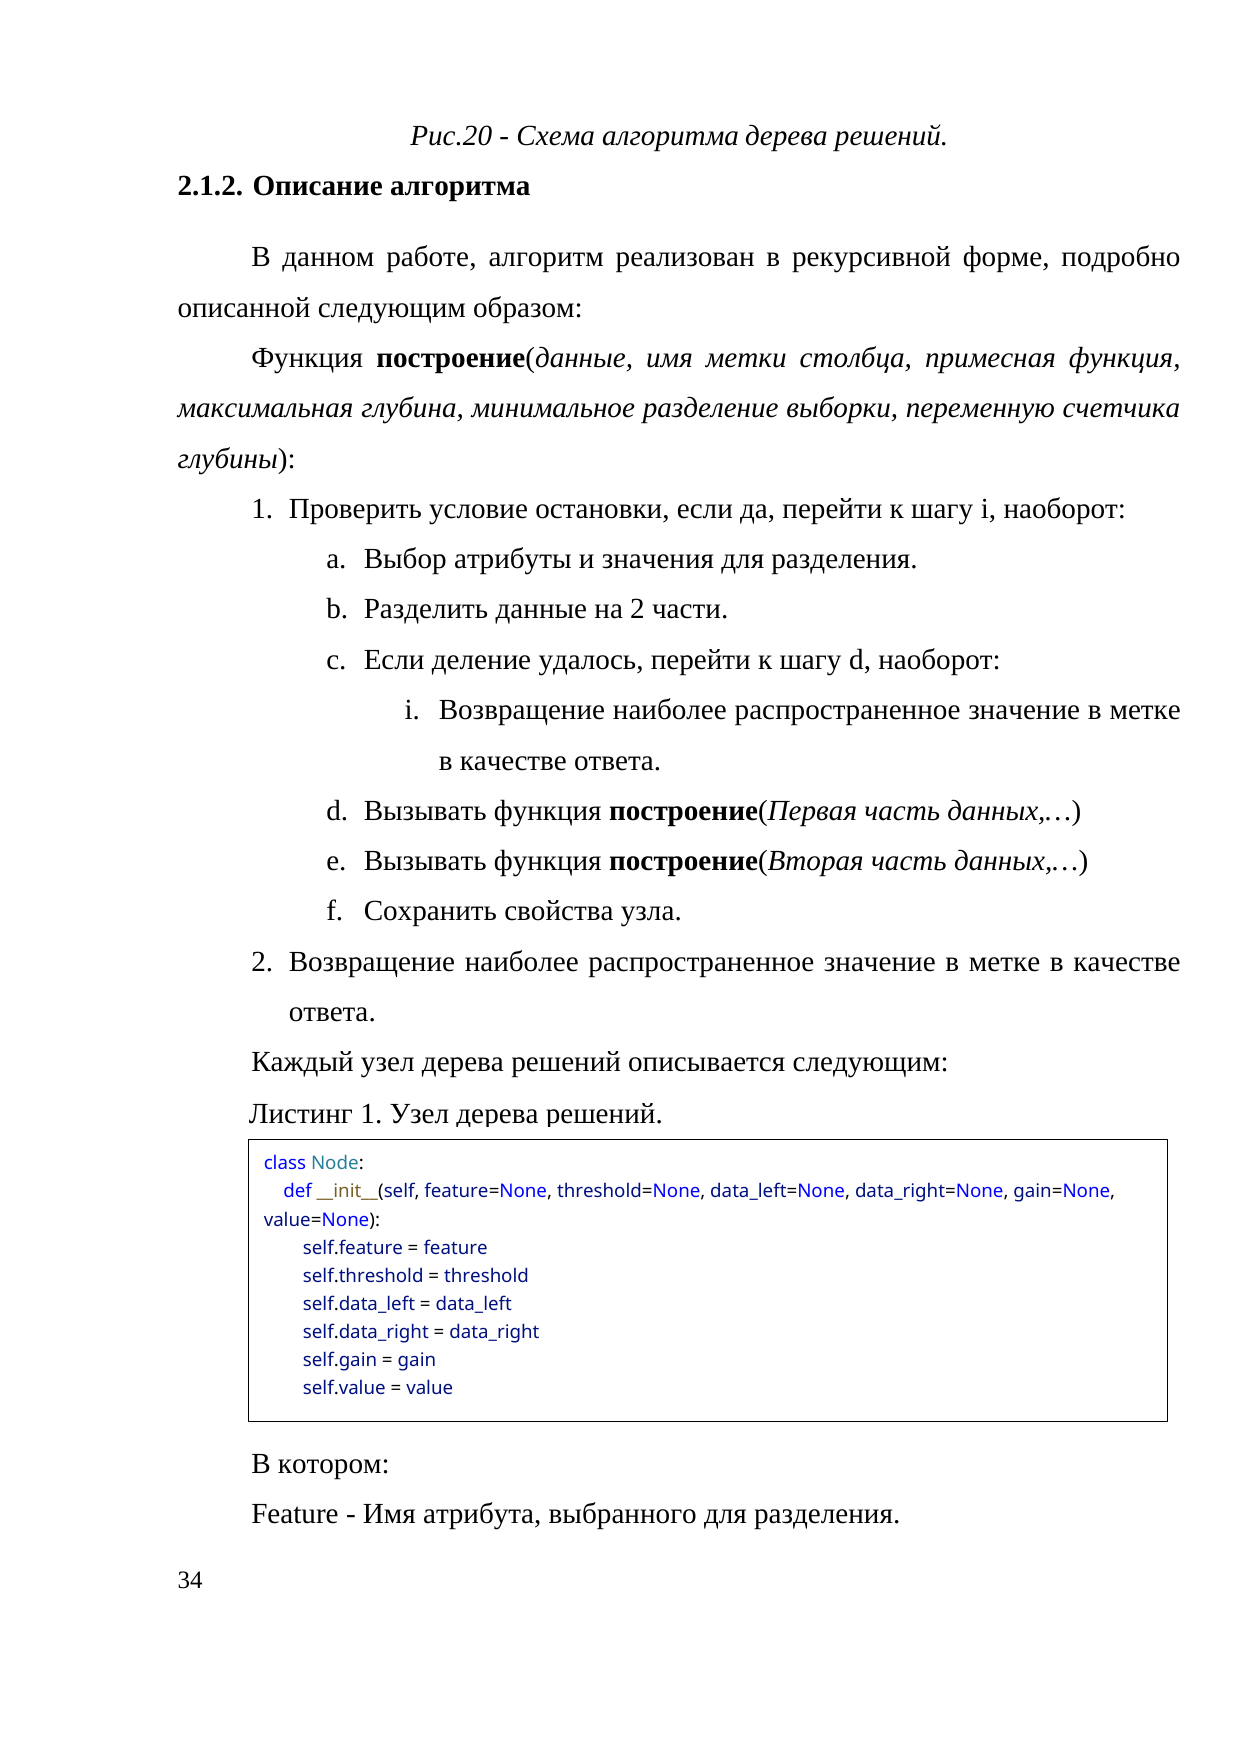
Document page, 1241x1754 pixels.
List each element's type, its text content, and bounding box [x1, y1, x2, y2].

list Вызывать функция построение(Первая часть данных,…) [326, 793, 1181, 826]
list Вызывать функция построение(Вторая часть данных,…) [326, 843, 1181, 877]
list Если деление удалось, перейти к шагу d, наоборот: [326, 642, 1181, 676]
text В котором: [177, 1446, 1181, 1479]
list Сохранить свойства узла. [326, 893, 1181, 927]
list Выбор атрибуты и значения для разделения. [326, 541, 1181, 575]
list Описание алгоритма [177, 168, 1181, 202]
text Feature - Имя атрибута, выбранного для разделения. [177, 1496, 1181, 1530]
list Возвращение наиболее распространенное значение в метке в качестве ответа. [251, 944, 1181, 1028]
list Проверить условие остановки, если да, перейти к шагу i, наоборот: [251, 491, 1181, 524]
text Рис.20 - Схема алгоритма дерева решений. [177, 118, 1181, 152]
list Разделить данные на 2 части. [326, 592, 1181, 625]
text Каждый узел дерева решений описывается следующим: [177, 1044, 1181, 1078]
text Функция построение(данные, имя метки столбца, примесная функция, максимальная глубина, минимальное разделение выборки, переменную счетчика глубины): [177, 340, 1181, 474]
list Возвращение наиболее распространенное значение в метке в качестве ответа. [420, 692, 1181, 776]
text В данном работе, алгоритм реализован в рекурсивной форме, подробно описанной следующим образом: [177, 239, 1181, 323]
